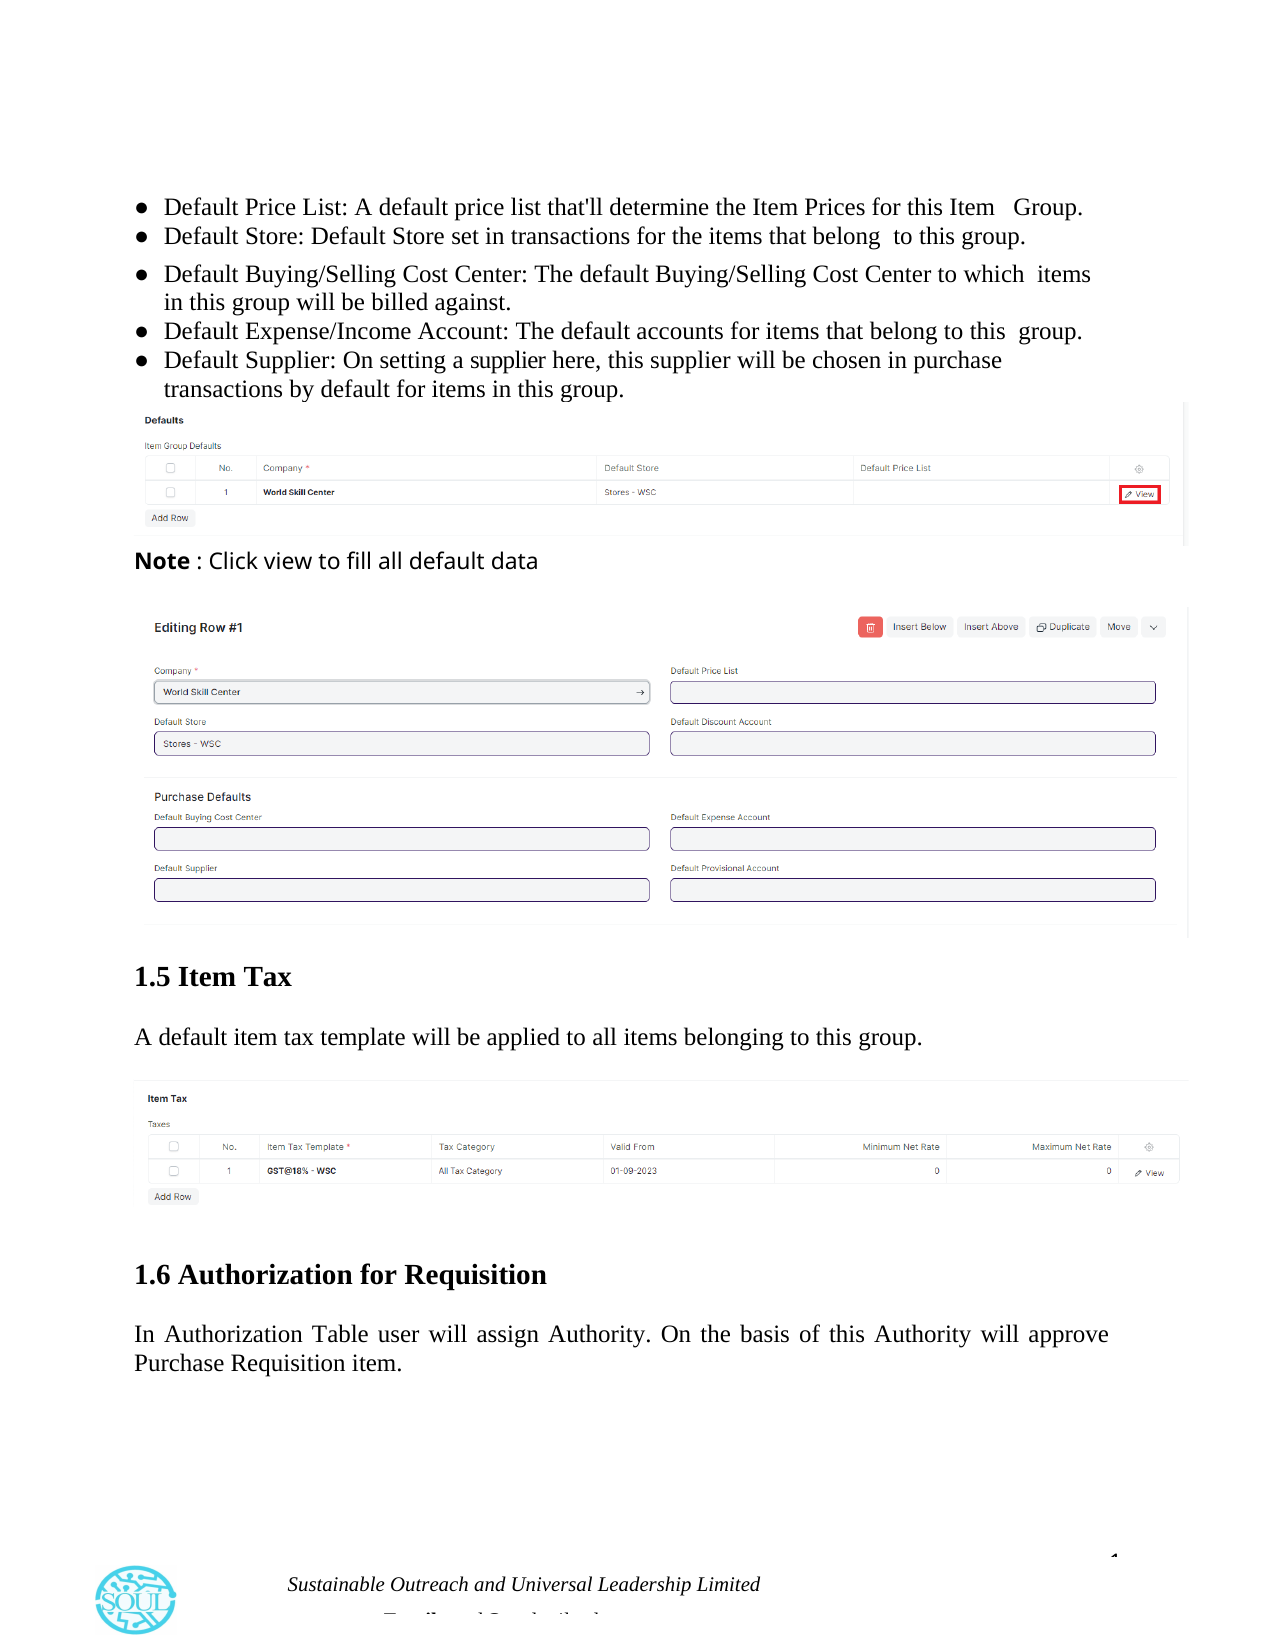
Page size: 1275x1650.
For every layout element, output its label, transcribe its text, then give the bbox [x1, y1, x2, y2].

list Default Price List: A default price list that'll determine the Item Prices for this Item Group. [134, 192, 1109, 221]
text A default item tax template will be applied to all items belonging to this group. [134, 1022, 1111, 1051]
list Default Buying/Selling Cost Center: The default Buying/Selling Cost Center to which items in this group will be billed against. [134, 259, 1110, 316]
picture [94, 1565, 177, 1635]
list Note : Click view to fill all default data [134, 546, 1110, 576]
text In Authorization Table user will assign Authority. On the basis of this Authority will approve Purchase Requisition item. [134, 1319, 1111, 1377]
subtitle 1.5 Item Tax [134, 959, 1162, 993]
list Default Supplier: On setting a supplier here, this supplier will be chosen in purchase transactions by default for items in this group. [134, 345, 1110, 402]
picture [133, 402, 1189, 546]
subtitle 1.6 Authorization for Requisition [134, 1257, 1162, 1291]
picture [133, 1079, 1189, 1207]
list Default Expense/Income Account: The default accounts for items that belong to this group. [134, 316, 1110, 345]
picture [133, 607, 1189, 938]
list Default Store: Default Store set in transactions for the items that belong to this group. [134, 221, 1111, 249]
